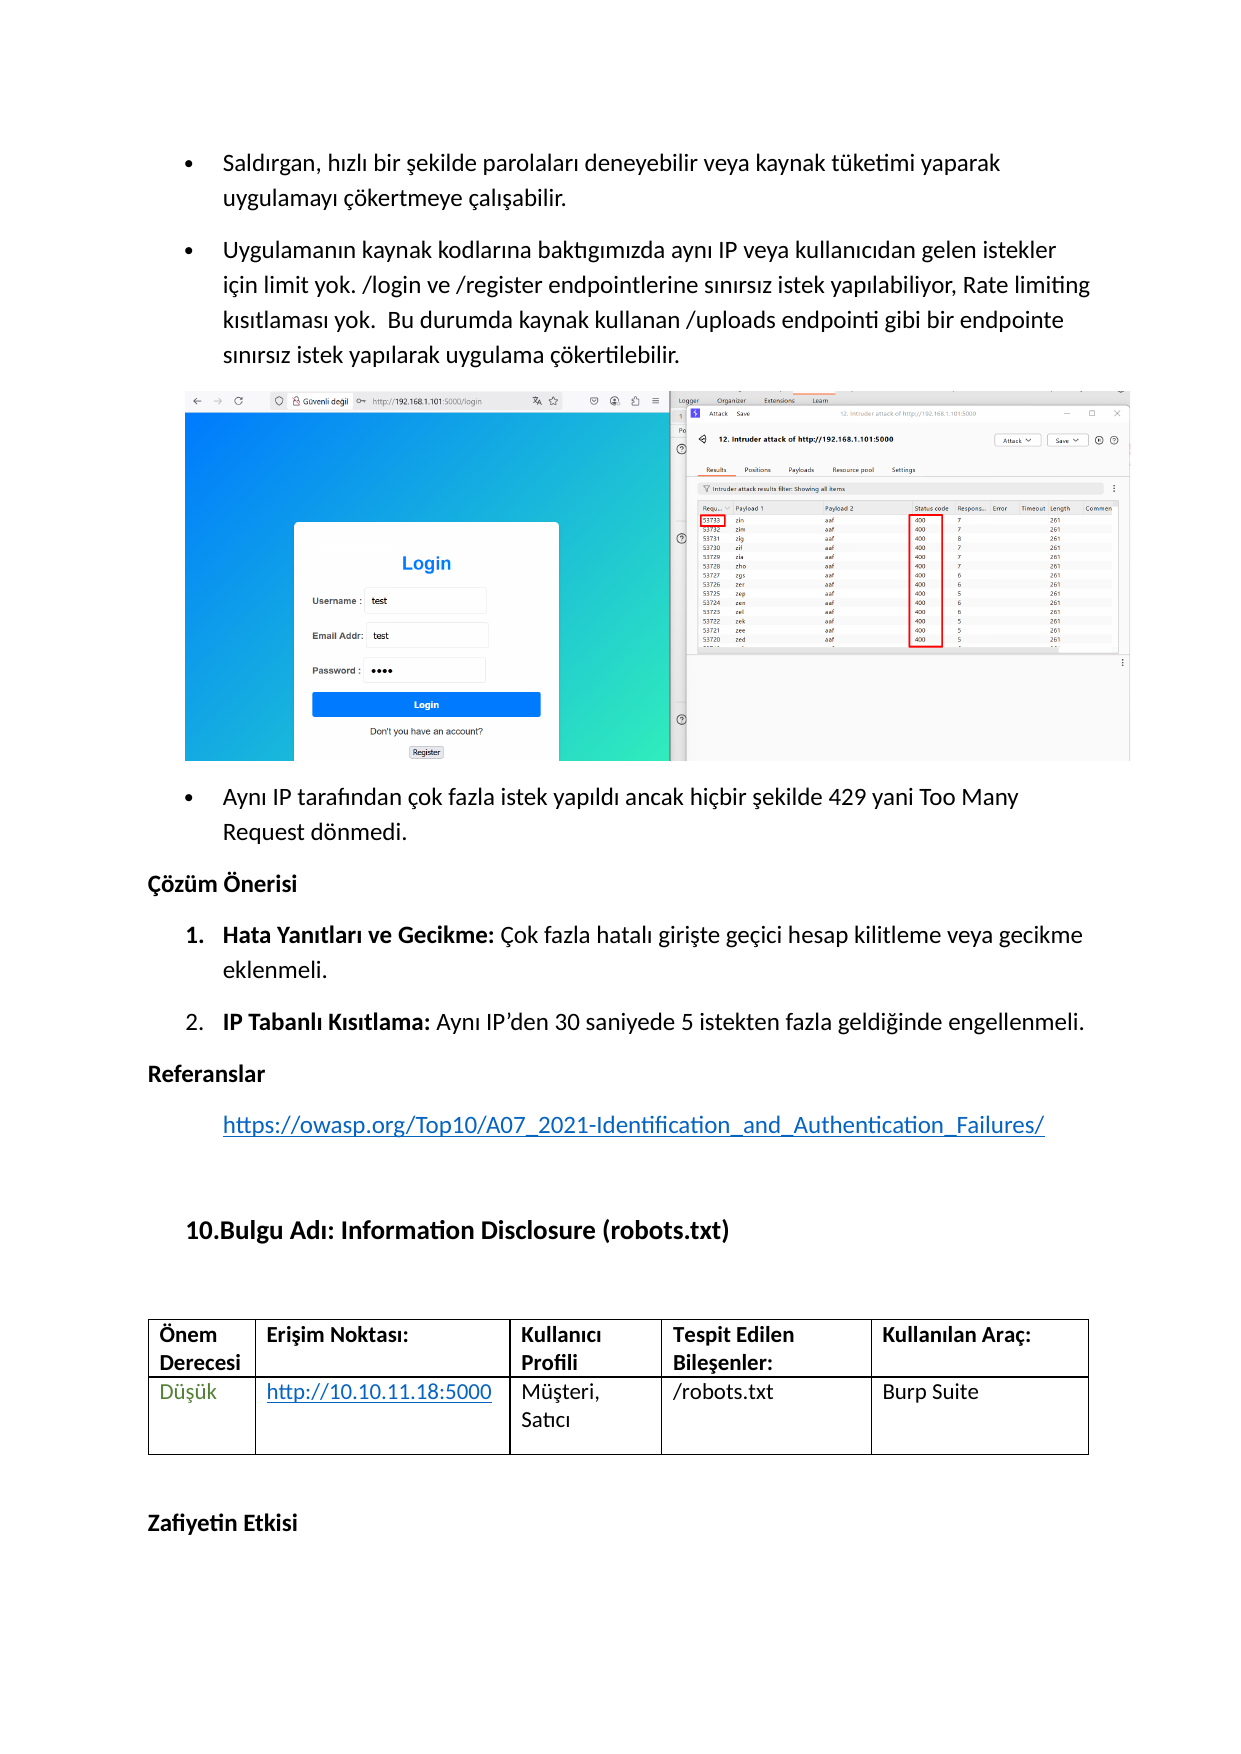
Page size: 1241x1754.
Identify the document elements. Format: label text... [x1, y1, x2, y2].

table_header Kullanıcı Profili [511, 1320, 661, 1376]
table_cell /robots.txt [662, 1378, 871, 1454]
picture [185, 391, 1130, 761]
table_header Kullanılan Araç: [872, 1320, 1088, 1376]
text https://owasp.org/Top10/A07_2021-Identification_and_Authentication_Failures/ [148, 1110, 1093, 1140]
table_cell Düşük [149, 1378, 255, 1454]
list Uygulamanın kaynak kodlarına baktıgımızda aynı IP veya kullanıcıdan gelen istekler için limit yok. /login ve /register endpointlerine sınırsız istek yapılabiliyor, Rate limiting kısıtlaması yok. Bu durumda kaynak kullanan /uploads endpointi gibi bir endpointe sınırsız istek yapılarak uygulama çökertilebilir. [185, 234, 1093, 370]
text Çözüm Önerisi [148, 868, 1093, 898]
table_header Erişim Noktası: [256, 1320, 509, 1376]
text Zafiyetin Etkisi [148, 1507, 1093, 1537]
table_cell Müşteri, Satıcı [511, 1378, 661, 1454]
table_header Önem Derecesi [149, 1320, 255, 1376]
table_header Tespit Edilen Bileşenler: [662, 1320, 871, 1376]
list IP Tabanlı Kısıtlama: Aynı IP’den 30 saniyede 5 istekten fazla geldiğinde engellenmeli. [185, 1006, 1093, 1037]
list Aynı IP tarafından çok fazla istek yapıldı ancak hiçbir şekilde 429 yani Too Many Request dönmedi. [185, 781, 1093, 847]
table_cell http://10.10.11.18:5000 [256, 1378, 509, 1454]
list Saldırgan, hızlı bir şekilde parolaları deneyebilir veya kaynak tüketimi yaparak uygulamayı çökertmeye çalışabilir. [185, 148, 1093, 213]
table_cell Burp Suite [872, 1378, 1088, 1454]
text 10.Bulgu Adı: Information Disclosure (robots.txt) [185, 1213, 1093, 1246]
text Referanslar [148, 1058, 1093, 1088]
list Hata Yanıtları ve Gecikme: Çok fazla hatalı girişte geçici hesap kilitleme veya gecikme eklenmeli. [185, 920, 1093, 985]
